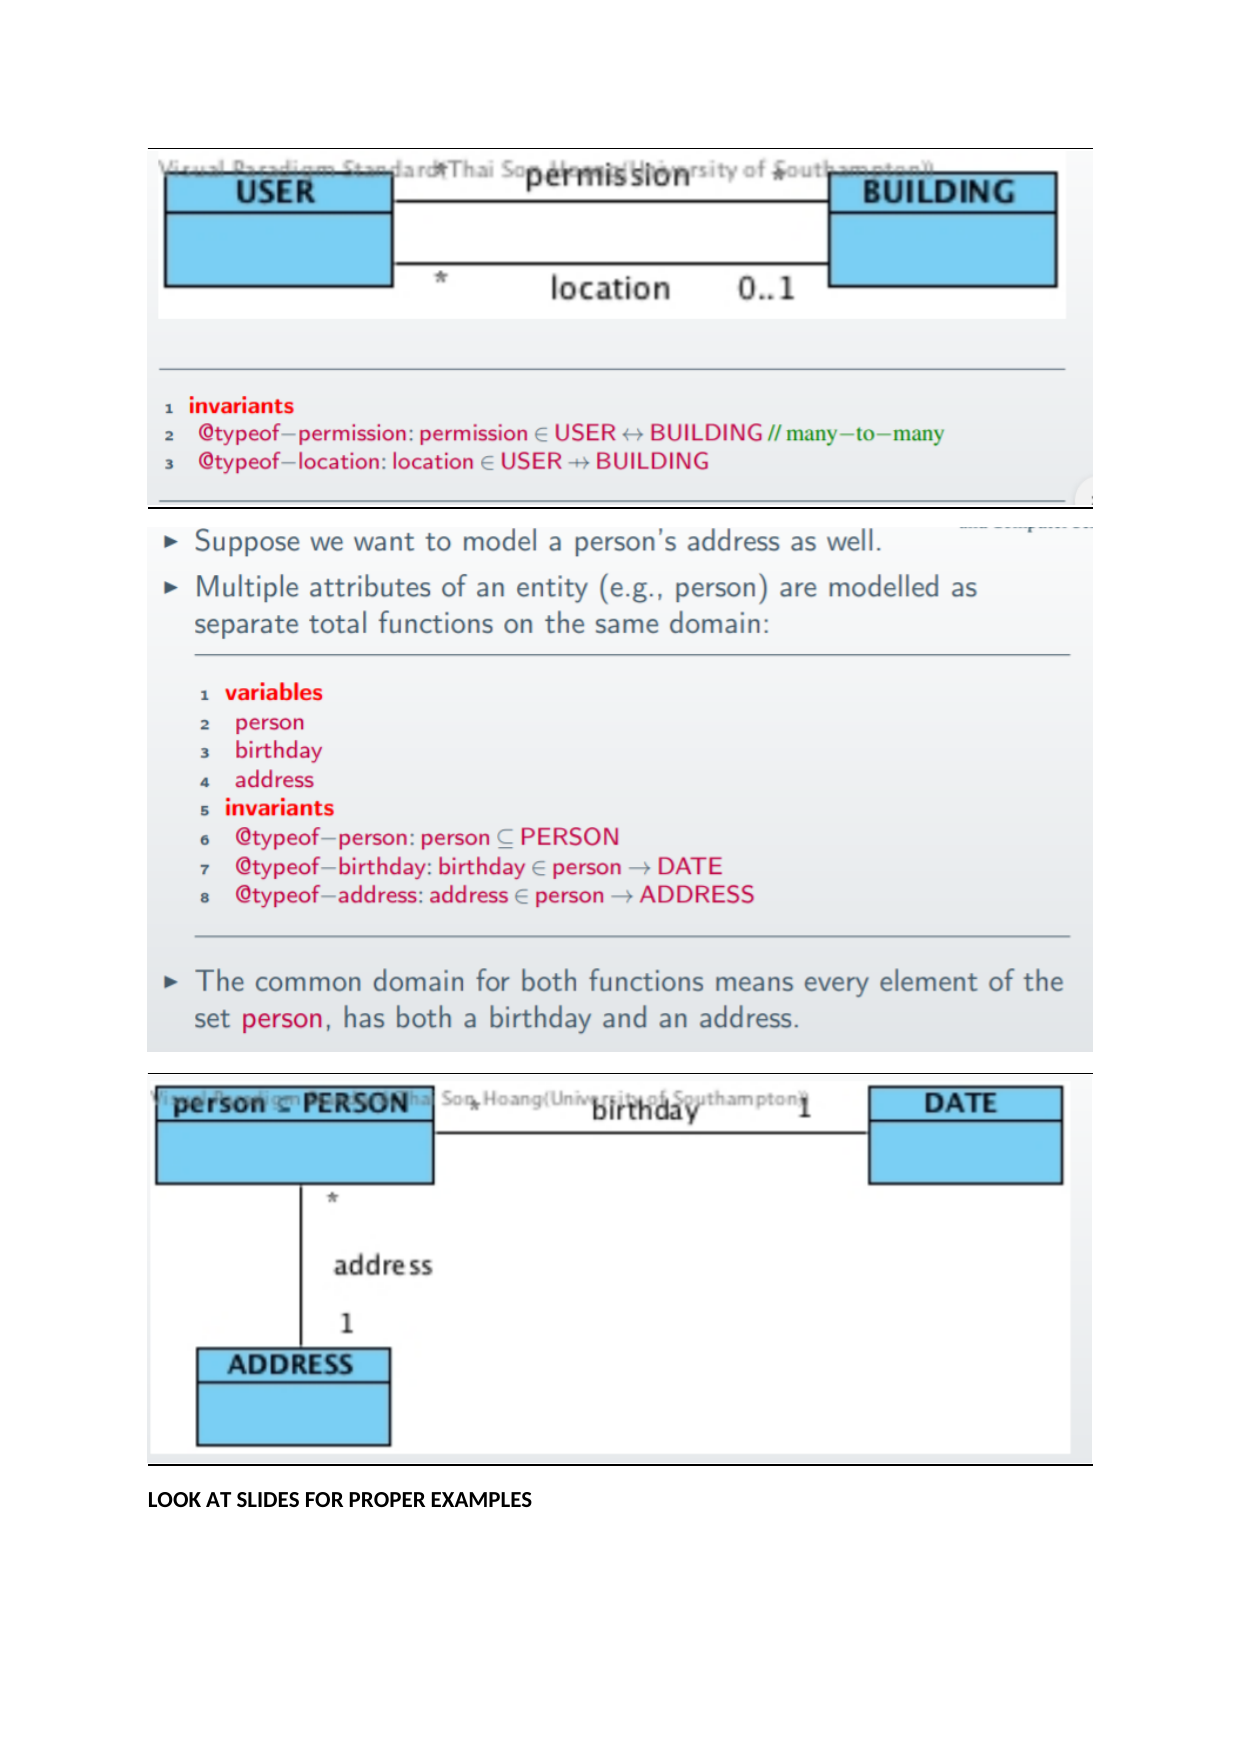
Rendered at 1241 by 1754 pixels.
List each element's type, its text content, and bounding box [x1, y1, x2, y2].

picture [147, 1075, 1092, 1463]
text LOOK AT SLIDES FOR PROPER EXAMPLES [148, 1485, 1093, 1513]
picture [147, 151, 1093, 505]
picture [147, 527, 1093, 1052]
